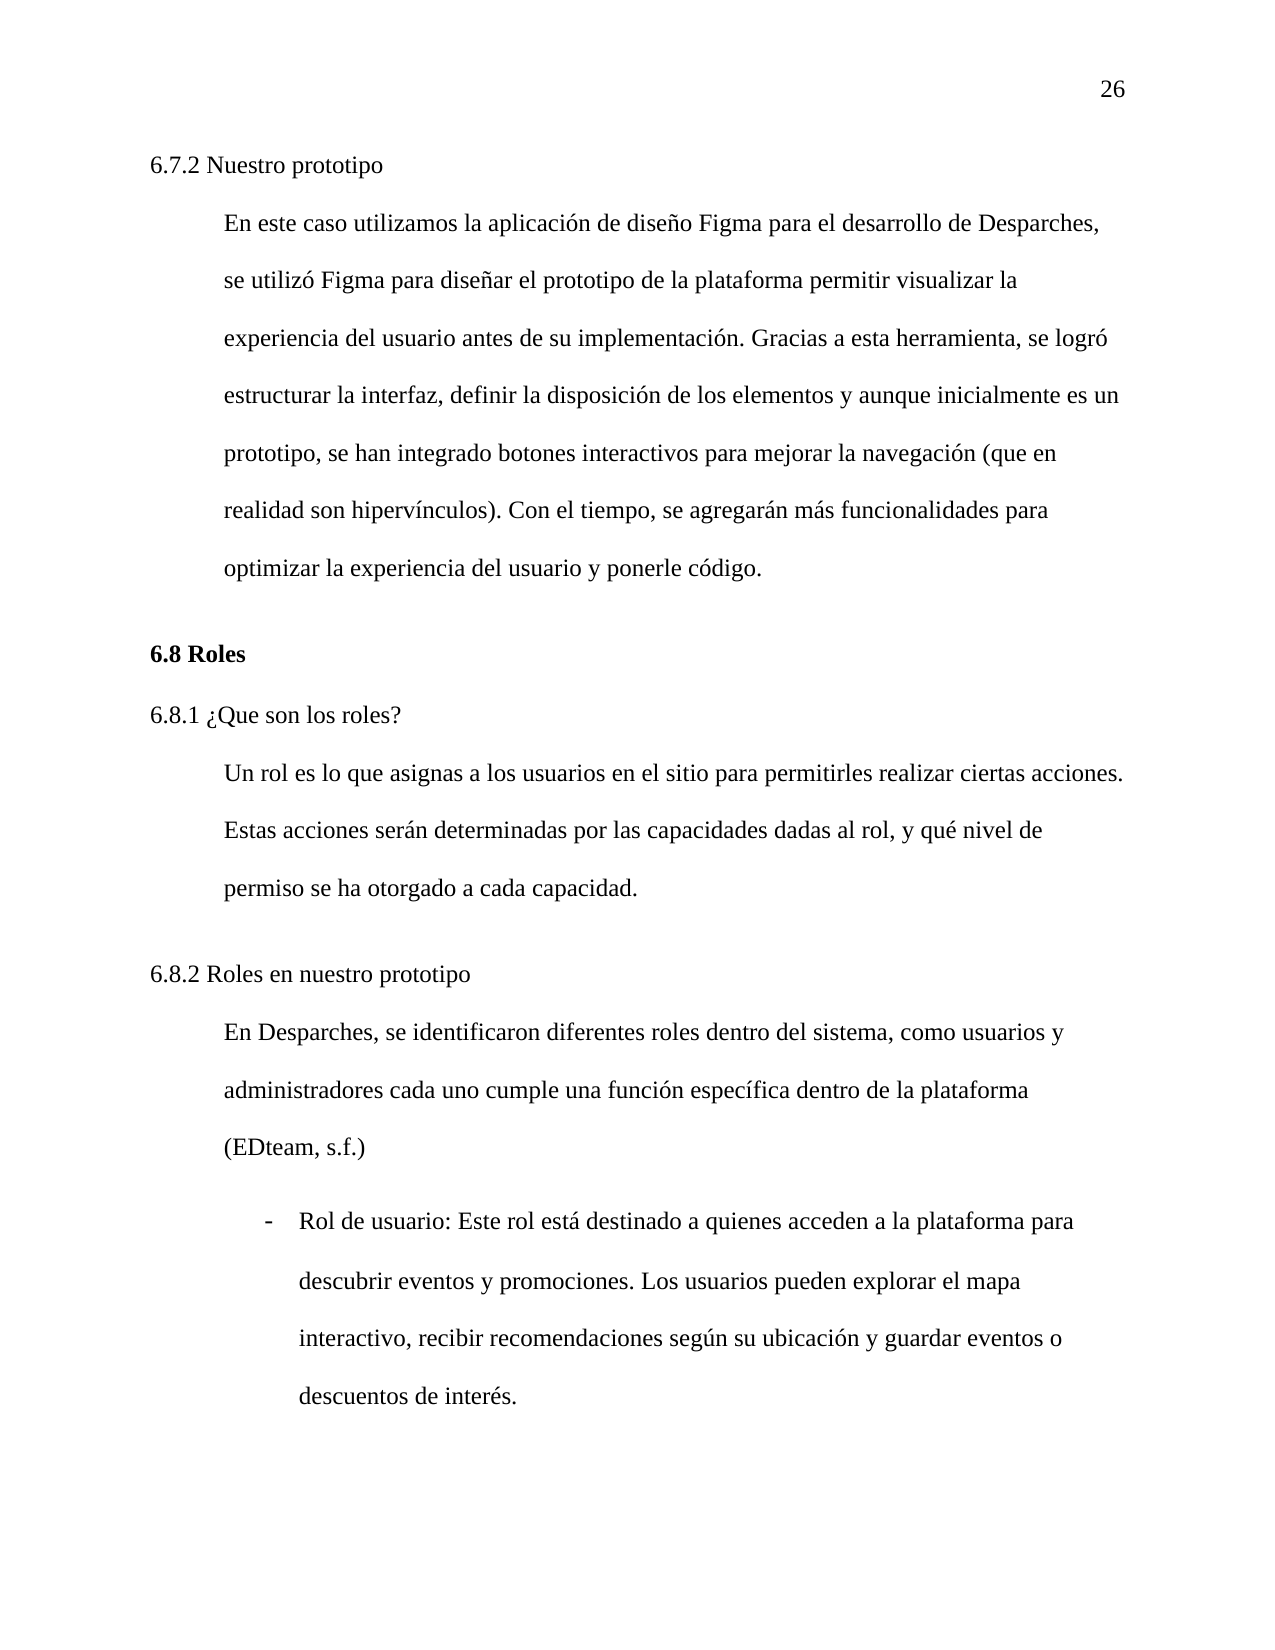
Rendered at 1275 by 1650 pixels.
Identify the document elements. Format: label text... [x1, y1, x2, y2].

text En Desparches, se identificaron diferentes roles dentro del sistema, como usuarios y administradores cada uno cumple una función específica dentro de la plataforma [224, 1017, 1125, 1161]
subtitle 6.8.1 ¿Que son los roles? [150, 700, 1125, 728]
text En este caso utilizamos la aplicación de diseño Figma para el desarrollo de Desparches, se utilizó Figma para diseñar el prototipo de la plataforma permitir visualizar la experiencia del usuario antes de su implementación. Gracias a esta herramienta, se logró estructurar la interfaz, definir la disposición de los elementos y aunque inicialmente es un prototipo, se han integrado botones interactivos para mejorar la navegación (que en realidad son hipervínculos). Con el tiempo, se agregarán más funcionalidades para optimizar la experiencia del usuario y ponerle código. [224, 208, 1125, 582]
subtitle 6.7.2 Nuestro prototipo [150, 150, 1125, 179]
text Un rol es lo que asignas a los usuarios en el sitio para permitirles realizar ciertas acciones. Estas acciones serán determinadas por las capacidades dadas al rol, y qué nivel de permiso se ha otorgado a cada capacidad. [224, 758, 1125, 901]
subtitle 6.8.2 Roles en nuestro prototipo [150, 959, 1125, 988]
subtitle 6.8 Roles [150, 639, 1125, 668]
list Rol de usuario: Este rol está destinado a quienes acceden a la plataforma para descubrir eventos y promociones. Los usuarios pueden explorar el mapa interactivo, recibir recomendaciones según su ubicación y guardar eventos o descuentos de interés. [261, 1206, 1125, 1410]
